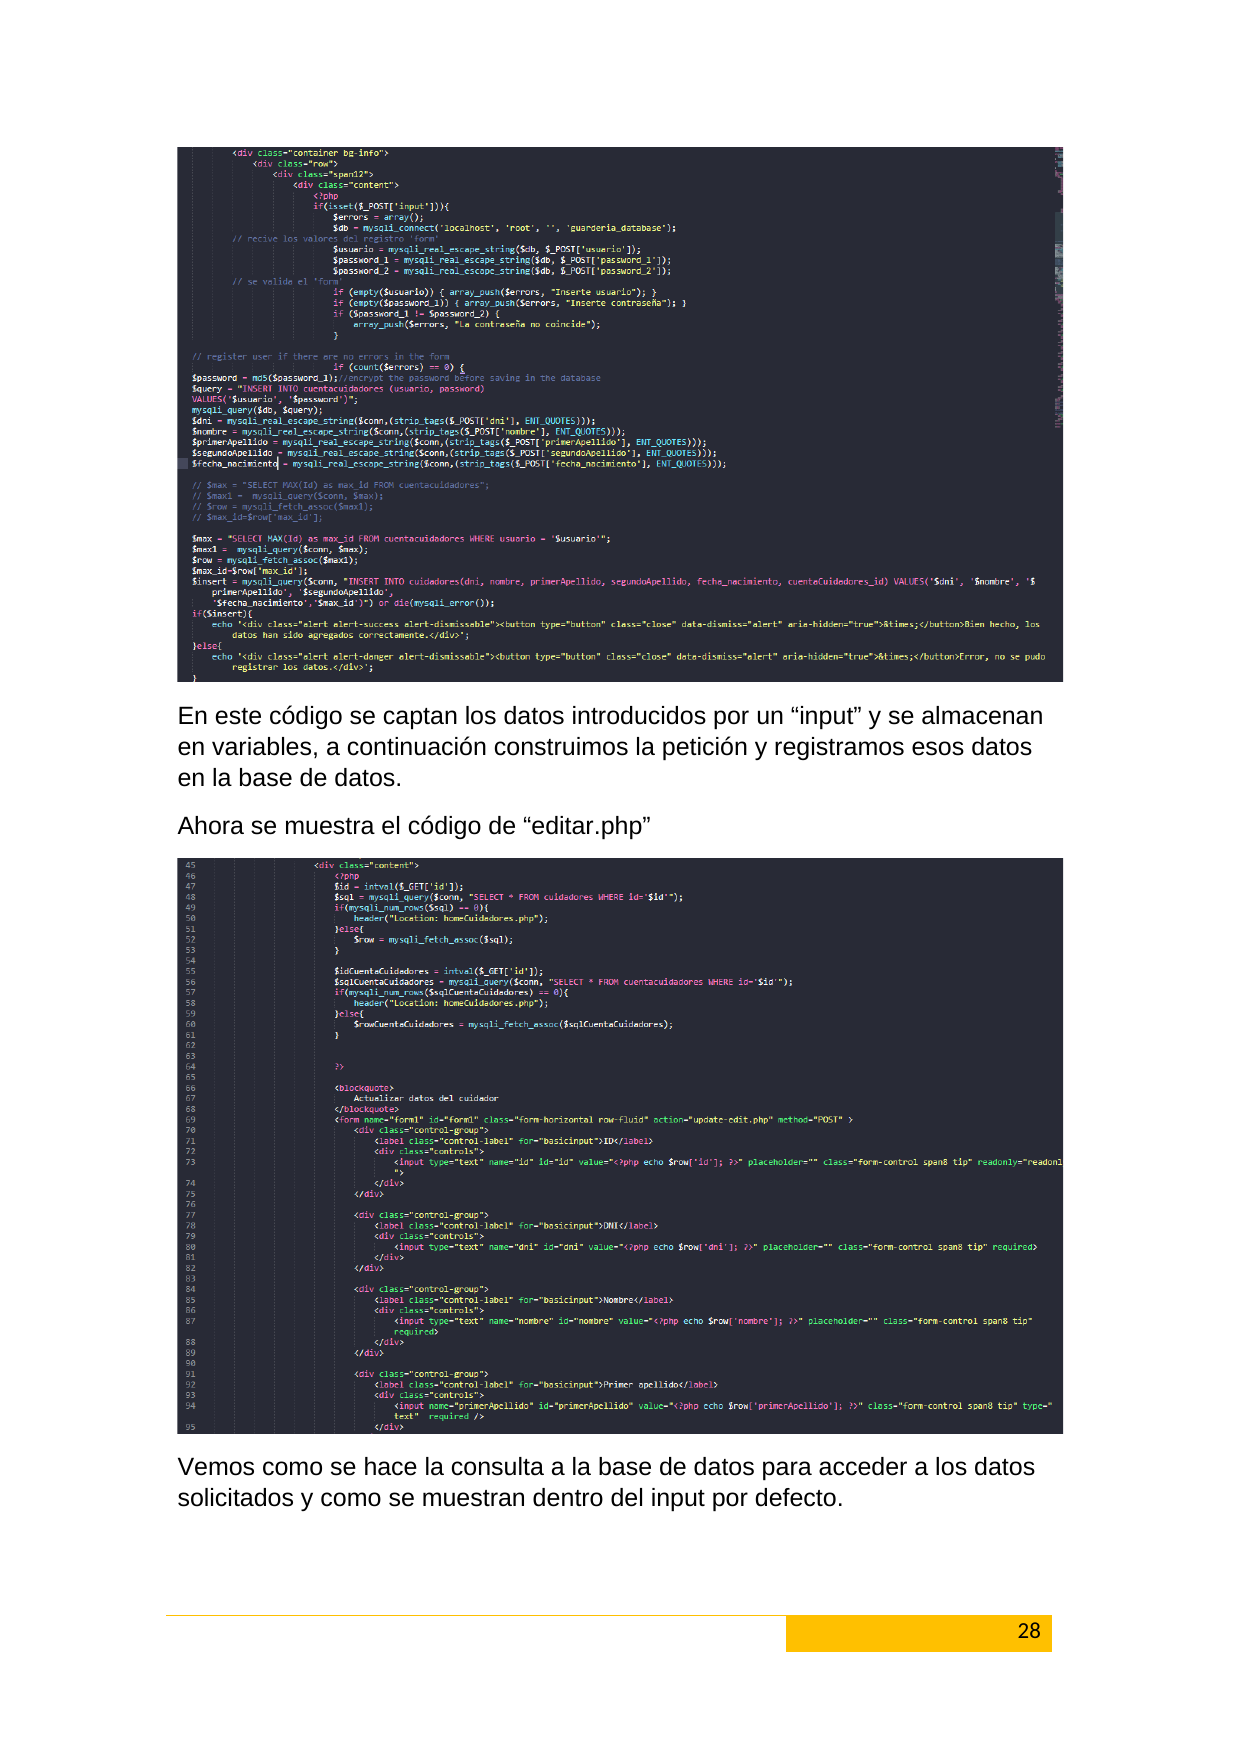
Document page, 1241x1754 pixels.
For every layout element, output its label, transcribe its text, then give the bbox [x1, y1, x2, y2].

text En este código se captan los datos introducidos por un “input” y se almacenan en variables, a continuación construimos la petición y registramos esos datos en la base de datos. [177, 701, 1063, 792]
picture [177, 147, 1064, 682]
text Vemos como se hace la consulta a la base de datos para acceder a los datos solicitados y como se muestran dentro del input por defecto. [177, 1452, 1063, 1512]
picture [177, 858, 1064, 1434]
text Ahora se muestra el código de “editar.php” [177, 811, 1063, 839]
